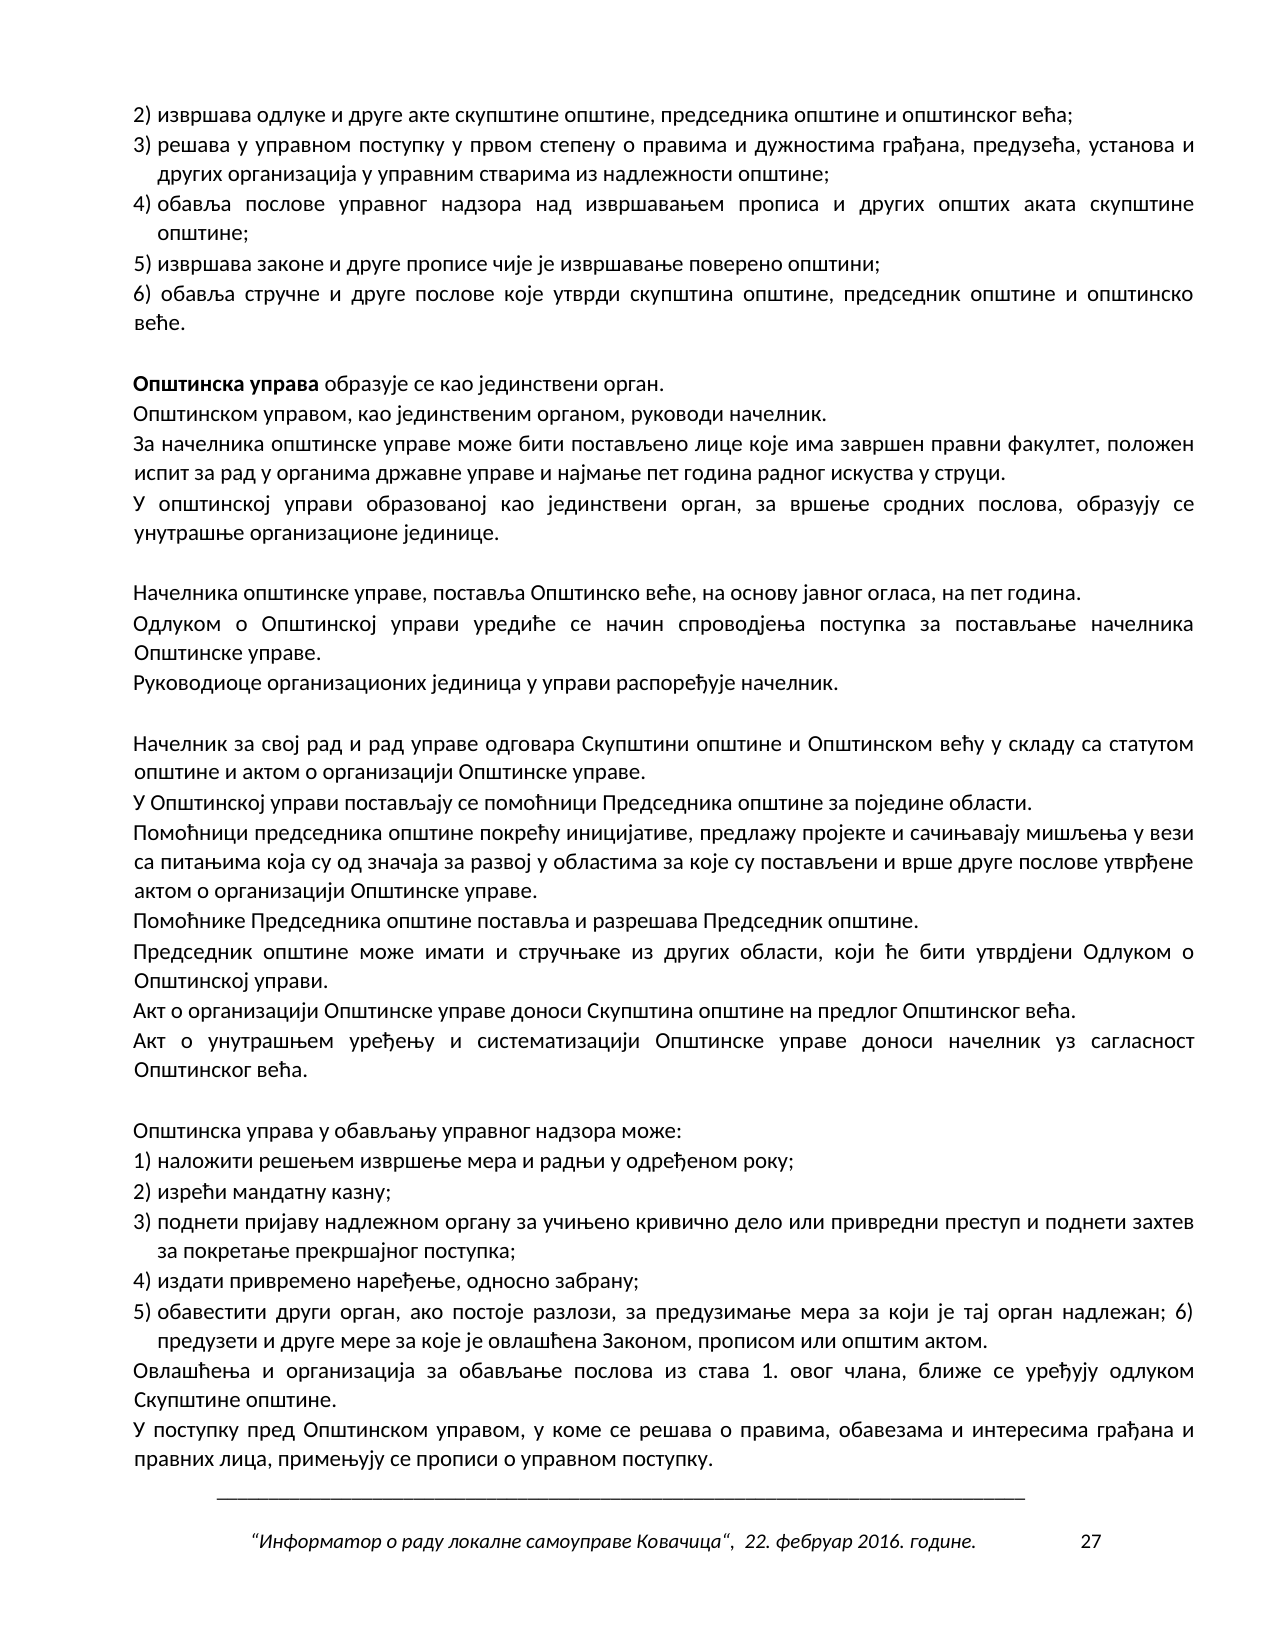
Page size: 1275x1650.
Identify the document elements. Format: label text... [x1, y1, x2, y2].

text За начелника општинске управе може бити постављено лице које има завршен правни факултет, положен испит за рад у органима државне управе и најмање пет година радног искуства у струци. [133, 429, 1196, 486]
text Начелник за свој рад и рад управе одговара Скупштини општине и Општинском већу у складу са статутом општине и актом о организацији Општинске управе. [133, 729, 1196, 786]
list поднети пријаву надлежном органу за учињено кривично дело или привредни преступ и поднети захтев за покретање прекршајног поступка; [133, 1207, 1196, 1264]
text Општинска управа образује се као јединствени орган. [133, 369, 1196, 397]
text Акт о организацији Општинске управе доноси Скупштина општине на предлог Општинског већа. [133, 996, 1196, 1024]
text 6) обавља стручне и друге послове које утврди скупштина општине, председник општине и општинско веће. [133, 279, 1196, 336]
list обавестити други орган, ако постоје разлози, за предузимање мера за који је тај орган надлежан; 6) предузети и друге мере за које је овлашћена Законом, прописом или општим актом. [133, 1297, 1196, 1354]
text Помоћници председника општине покрећу иницијативе, предлажу пројекте и сачињавају мишљења у вези са питањима која су од значаја за развој у областима за које су постављени и врше друге послове утврђене актом о организацији Општинске управе. [133, 818, 1196, 904]
text Начелника општинске управе, поставља Општинско веће, на основу јавног огласа, на пет година. [133, 578, 1196, 606]
text Руководиоце организационих јединица у управи распоређује начелник. [133, 668, 1196, 696]
list решава у управном поступку у првом степену о правима и дужностима грађана, предузећа, установа и других организација у управним стварима из надлежности општине; [133, 130, 1196, 187]
text Општинска управа у обављању управног надзора може: [133, 1116, 1196, 1144]
text Помоћнике Председника општине поставља и разрешава Председник општине. [133, 906, 1196, 934]
text 5) извршава законе и друге прописе чије је извршавање поверено општини; [118, 249, 1196, 277]
text У Општинској управи постављају се помоћници Председника општине за поједине области. [133, 788, 1196, 816]
list издати привремено наређење, односно забрану; [133, 1267, 1196, 1294]
text Председник општине може имати и стручњаке из других области, који ће бити утврдјени Одлуком о Општинској управи. [133, 937, 1196, 994]
list изрећи мандатну казну; [133, 1177, 1196, 1205]
text Овлашћења и организација за обављање послова из става 1. овог члана, ближе се уређују одлуком Скупштине општине. [133, 1356, 1196, 1413]
text Одлуком о Општинској управи уредиће се начин спроводјења поступка за постављање начелника Општинске управе. [133, 609, 1196, 666]
list извршава одлуке и друге акте скупштине општине, председника општине и општинског већа; [133, 100, 1196, 128]
text Општинском управом, као јединственим органом, руководи начелник. [133, 399, 1196, 427]
list обавља послове управног надзора над извршавањем прописа и других општих аката скупштине општине; [133, 189, 1196, 246]
text У општинској управи образованој као јединствени орган, за вршење сродних послова, образују се унутрашње организационе јединице. [133, 489, 1196, 546]
text У поступку пред Општинском управом, у коме се решава о правима, обавезама и интересима грађана и правних лица, примењују се прописи о управном поступку. [133, 1416, 1196, 1472]
text Акт о унутрашњем уређењу и систематизацији Општинске управе доноси начелник уз сагласност Општинског већа. [133, 1027, 1196, 1083]
list наложити решењем извршење мера и радњи у одређеном року; [133, 1146, 1196, 1174]
